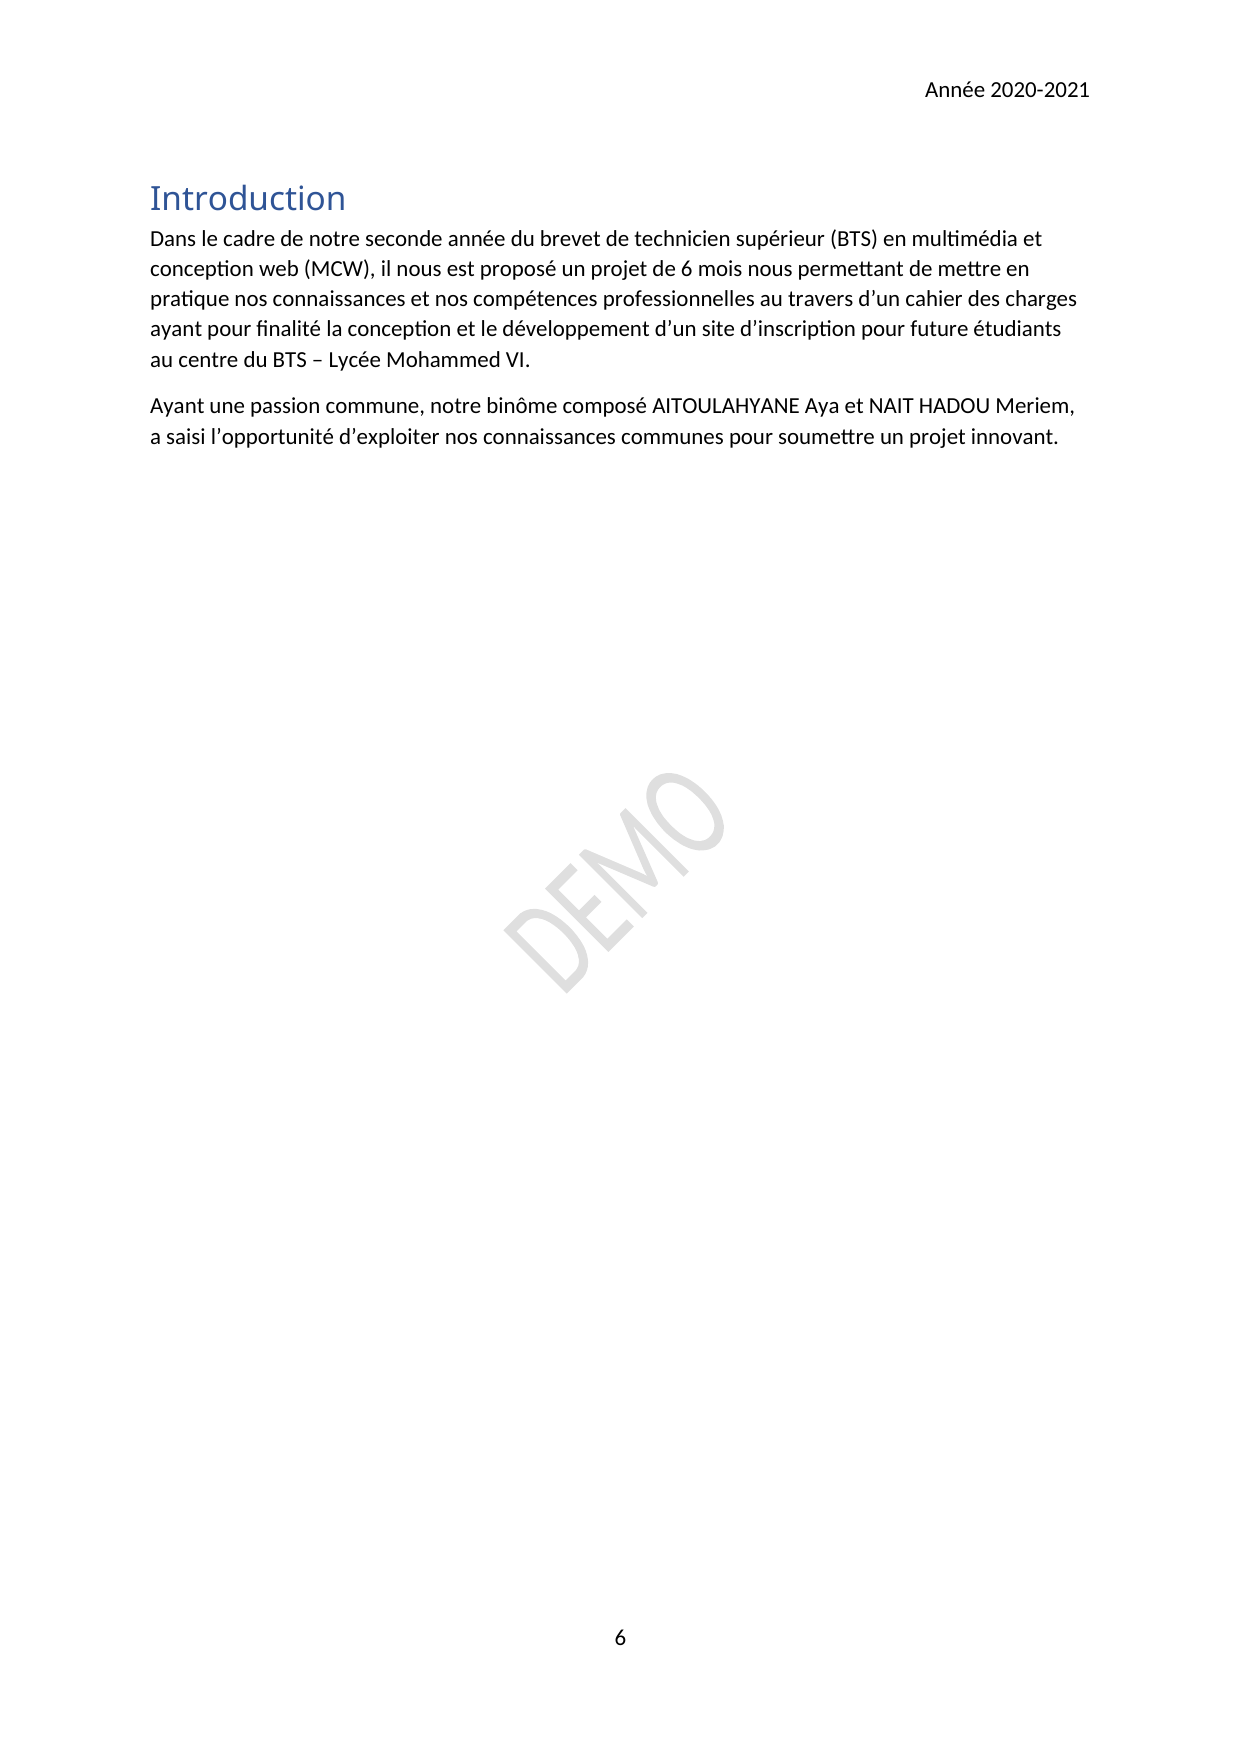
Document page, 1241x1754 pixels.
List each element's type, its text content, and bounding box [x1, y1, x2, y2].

subtitle Introduction [150, 175, 1090, 220]
text Ayant une passion commune, notre binôme composé AITOULAHYANE Aya et NAIT HADOU Meriem, a saisi l’opportunité d’exploiter nos connaissances communes pour soumettre un projet innovant. [150, 392, 1090, 450]
text Dans le cadre de notre seconde année du brevet de technicien supérieur (BTS) en multimédia et conception web (MCW), il nous est proposé un projet de 6 mois nous permettant de mettre en pratique nos connaissances et nos compétences professionnelles au travers d’un cahier des charges ayant pour finalité la conception et le développement d’un site d’inscription pour future étudiants au centre du BTS – Lycée Mohammed VI. [150, 224, 1090, 373]
